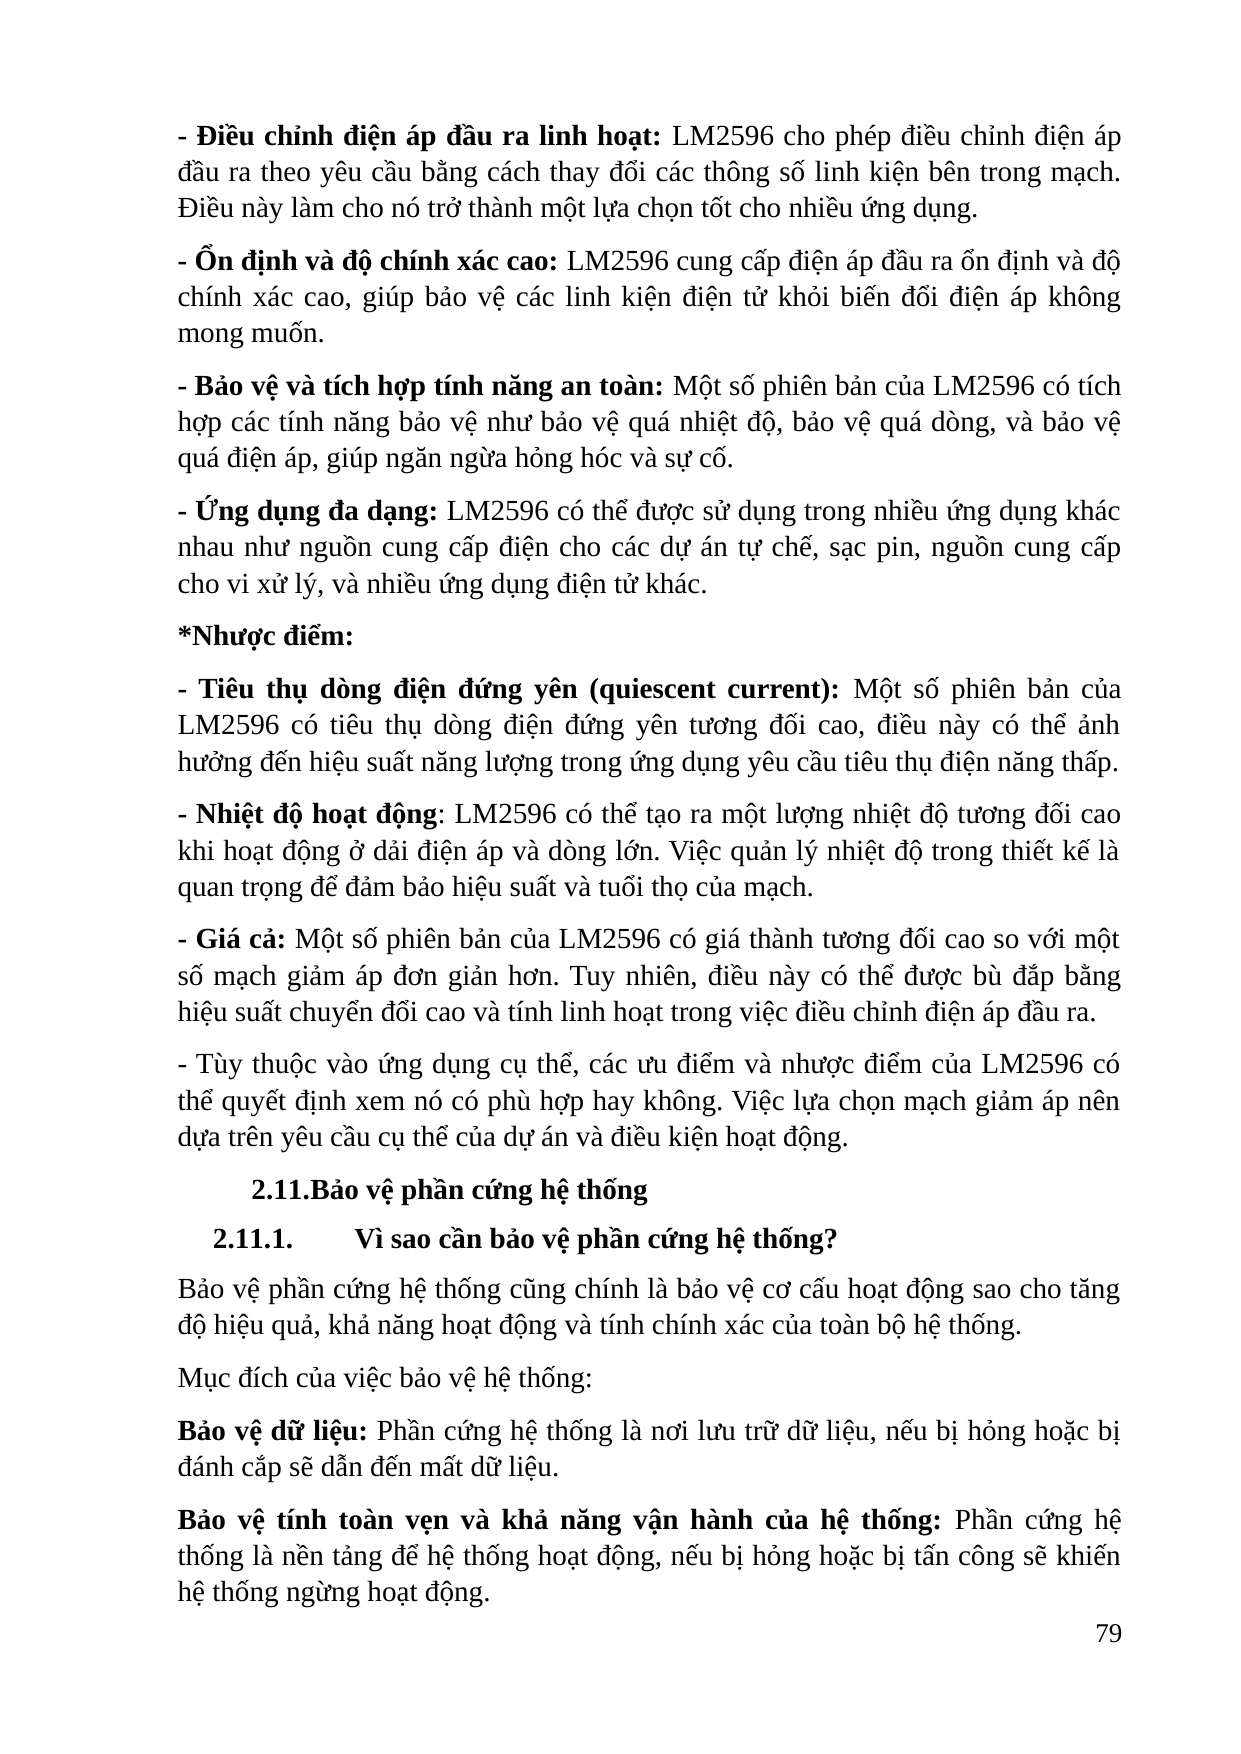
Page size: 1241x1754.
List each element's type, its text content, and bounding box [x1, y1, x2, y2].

text - Tùy thuộc vào ứng dụng cụ thể, các ưu điểm và nhược điểm của LM2596 có thể quyết định xem nó có phù hợp hay không. Việc lựa chọn mạch giảm áp nên dựa trên yêu cầu cụ thể của dự án và điều kiện hoạt động. [177, 1047, 1122, 1152]
text - Giá cả: Một số phiên bản của LM2596 có giá thành tương đối cao so với một số mạch giảm áp đơn giản hơn. Tuy nhiên, điều này có thể được bù đắp bằng hiệu suất chuyển đổi cao và tính linh hoạt trong việc điều chỉnh điện áp đầu ra. [177, 922, 1122, 1027]
text Mục đích của việc bảo vệ hệ thống: [177, 1360, 1122, 1394]
text *Nhược điểm: [177, 618, 1122, 652]
text Bảo vệ tính toàn vẹn và khả năng vận hành của hệ thống: Phần cứng hệ thống là nền tảng để hệ thống hoạt động, nếu bị hỏng hoặc bị tấn công sẽ khiến hệ thống ngừng hoạt động. [177, 1502, 1122, 1608]
subtitle Bảo vệ phần cứng hệ thống [251, 1172, 1122, 1205]
text - Bảo vệ và tích hợp tính năng an toàn: Một số phiên bản của LM2596 có tích hợp các tính năng bảo vệ như bảo vệ quá nhiệt độ, bảo vệ quá dòng, và bảo vệ quá điện áp, giúp ngăn ngừa hỏng hóc và sự cố. [177, 368, 1122, 474]
text - Điều chỉnh điện áp đầu ra linh hoạt: LM2596 cho phép điều chỉnh điện áp đầu ra theo yêu cầu bằng cách thay đổi các thông số linh kiện bên trong mạch. Điều này làm cho nó trở thành một lựa chọn tốt cho nhiều ứng dụng. [177, 118, 1122, 224]
text Bảo vệ phần cứng hệ thống cũng chính là bảo vệ cơ cấu hoạt động sao cho tăng độ hiệu quả, khả năng hoạt động và tính chính xác của toàn bộ hệ thống. [177, 1271, 1122, 1341]
text - Tiêu thụ dòng điện đứng yên (quiescent current): Một số phiên bản của LM2596 có tiêu thụ dòng điện đứng yên tương đối cao, điều này có thể ảnh hưởng đến hiệu suất năng lượng trong ứng dụng yêu cầu tiêu thụ điện năng thấp. [177, 671, 1122, 777]
subtitle Vì sao cần bảo vệ phần cứng hệ thống? [183, 1222, 1122, 1255]
text - Ứng dụng đa dạng: LM2596 có thể được sử dụng trong nhiều ứng dụng khác nhau như nguồn cung cấp điện cho các dự án tự chế, sạc pin, nguồn cung cấp cho vi xử lý, và nhiều ứng dụng điện tử khác. [177, 493, 1122, 599]
text - Nhiệt độ hoạt động: LM2596 có thể tạo ra một lượng nhiệt độ tương đối cao khi hoạt động ở dải điện áp và dòng lớn. Việc quản lý nhiệt độ trong thiết kế là quan trọng để đảm bảo hiệu suất và tuổi thọ của mạch. [177, 796, 1122, 902]
text - Ổn định và độ chính xác cao: LM2596 cung cấp điện áp đầu ra ổn định và độ chính xác cao, giúp bảo vệ các linh kiện điện tử khỏi biến đổi điện áp không mong muốn. [177, 243, 1122, 349]
text Bảo vệ dữ liệu: Phần cứng hệ thống là nơi lưu trữ dữ liệu, nếu bị hỏng hoặc bị đánh cắp sẽ dẫn đến mất dữ liệu. [177, 1413, 1122, 1483]
